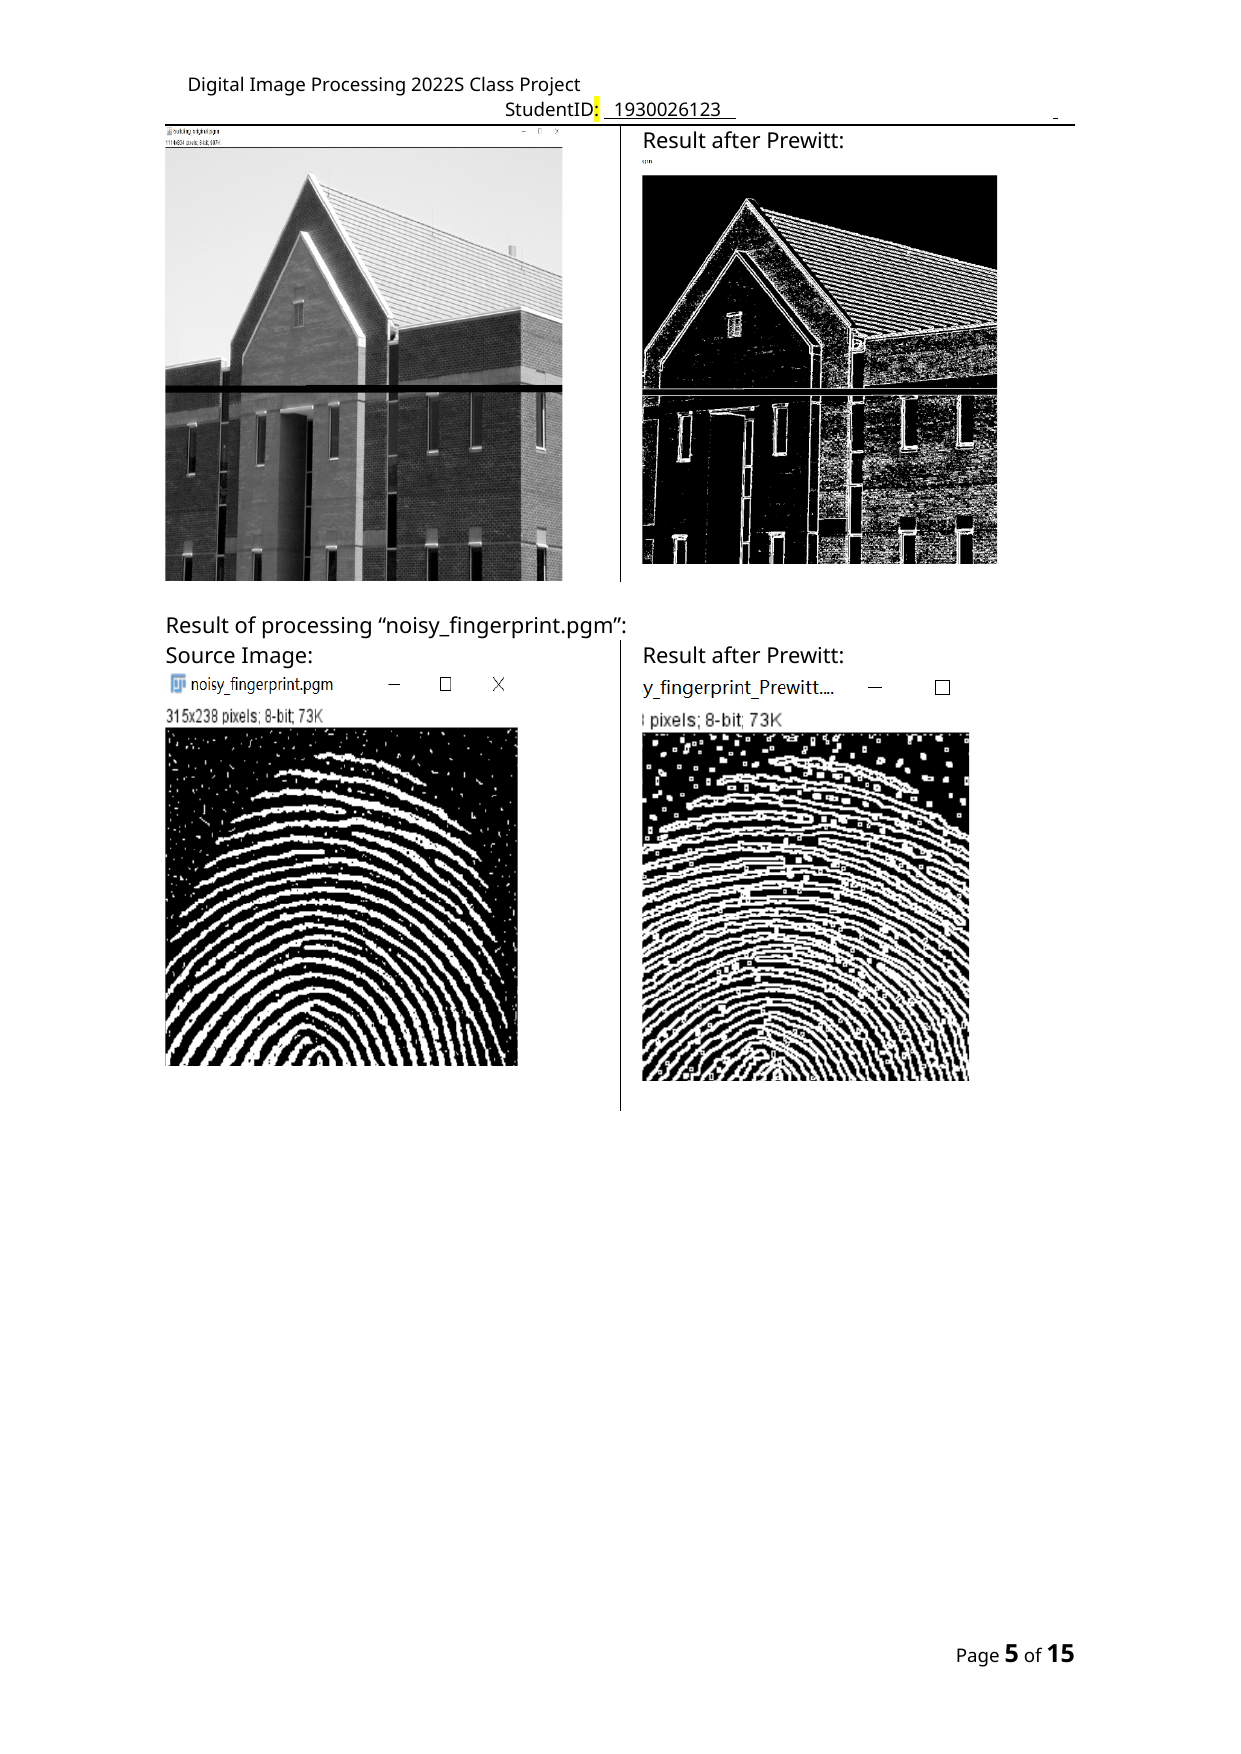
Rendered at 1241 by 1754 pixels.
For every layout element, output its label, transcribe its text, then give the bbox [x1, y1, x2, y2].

picture [642, 155, 998, 564]
text Result of processing “noisy_fingerprint.pgm”: [165, 611, 1075, 640]
picture [165, 670, 518, 1066]
text Result after Prewitt: [642, 640, 1075, 670]
picture [642, 670, 970, 1081]
text Result after Prewitt: [642, 126, 1075, 155]
picture [165, 126, 563, 581]
text Source Image: [165, 640, 598, 670]
